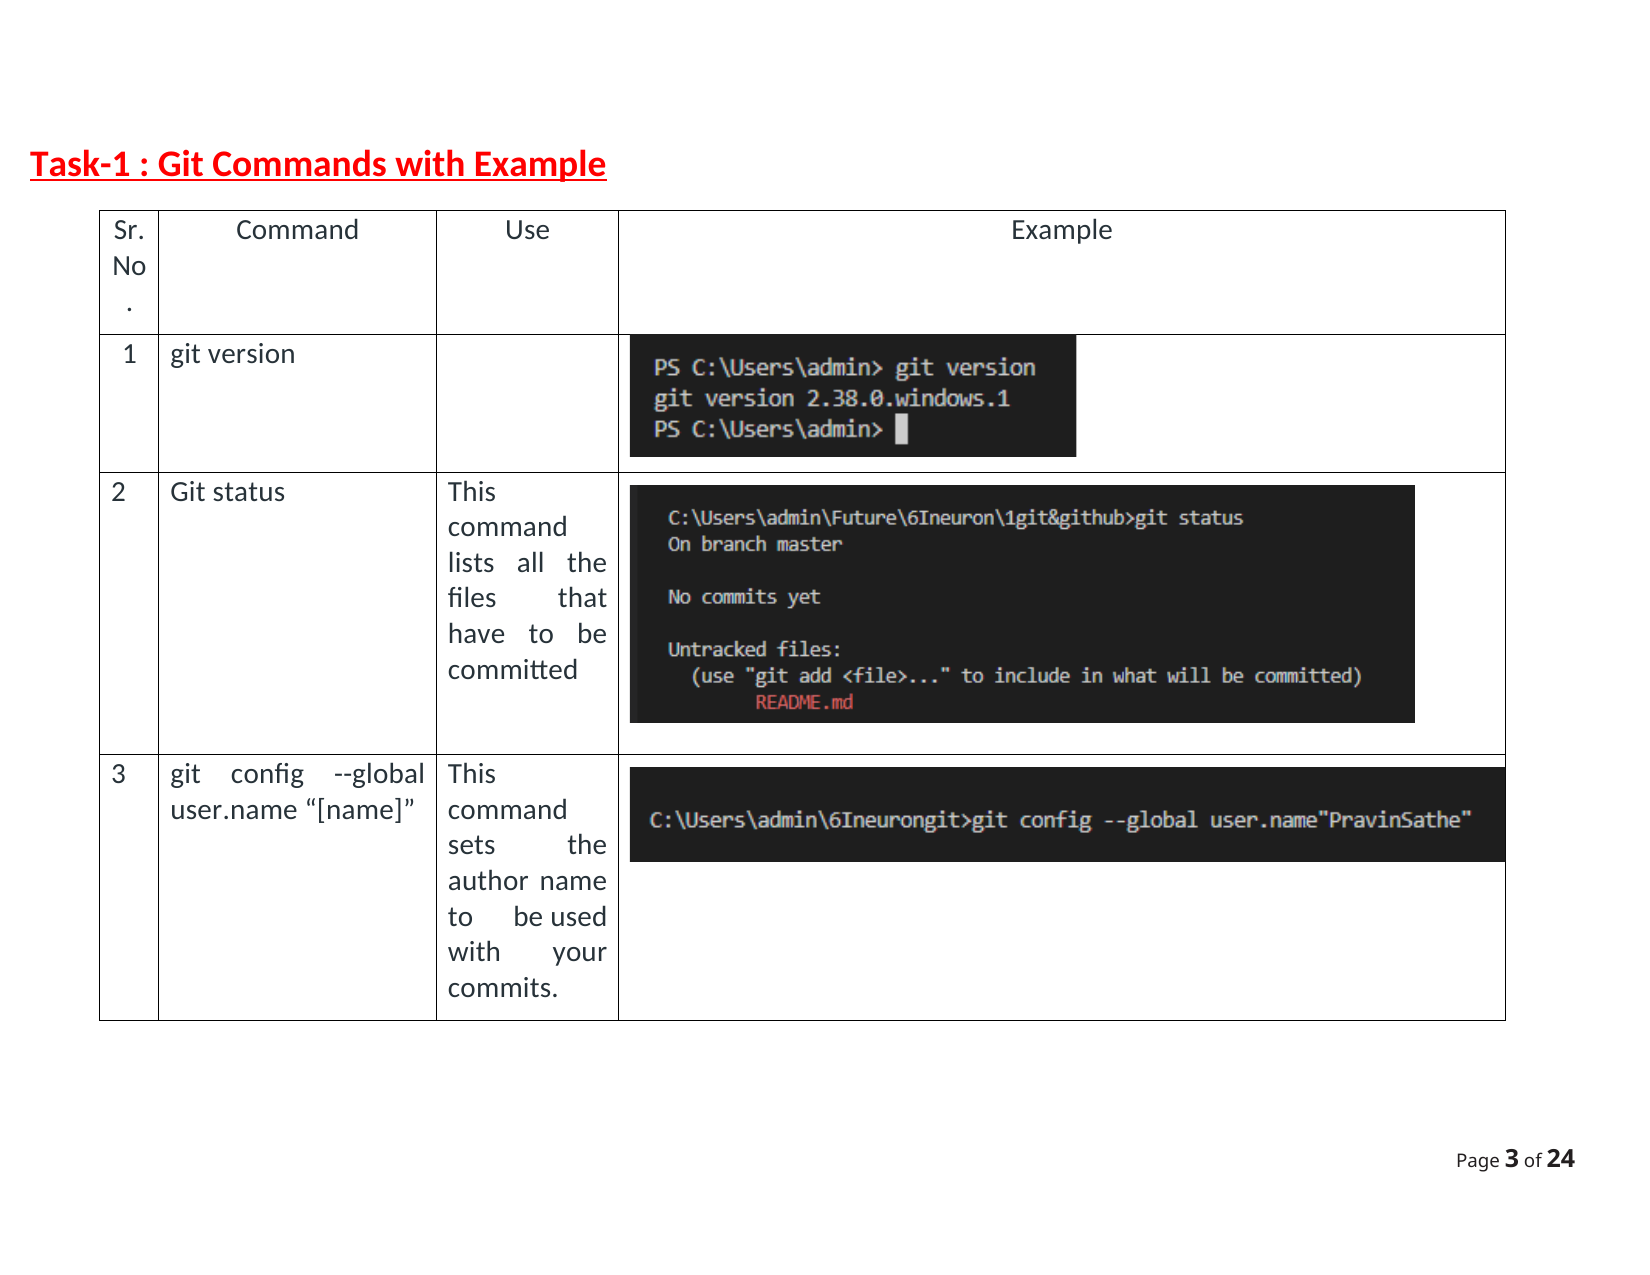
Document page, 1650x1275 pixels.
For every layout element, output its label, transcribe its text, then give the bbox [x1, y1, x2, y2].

table_cell [619, 755, 1505, 1020]
table_cell 1 [100, 335, 158, 472]
table_cell [619, 335, 1505, 472]
table_header Sr. No. [100, 211, 158, 334]
table_header Use [437, 211, 618, 334]
picture [629, 767, 1506, 862]
picture [629, 334, 1077, 457]
table_cell [437, 335, 618, 472]
table_cell [619, 473, 1505, 754]
table_cell 3 [100, 755, 158, 1020]
table_cell Git status [159, 473, 436, 754]
table_header Command [159, 211, 436, 334]
picture [629, 485, 1415, 723]
table_cell git config --global user.name “[name]” [159, 755, 436, 1020]
table_cell This command lists all the files that have to be committed [437, 473, 618, 754]
table_cell 2 [100, 473, 158, 754]
table_cell git version [159, 335, 436, 472]
table_header Example [619, 211, 1505, 334]
table_cell This command sets the author name to be used with your commits. [437, 755, 618, 1020]
text Task-1 : Git Commands with Example [30, 139, 1575, 185]
